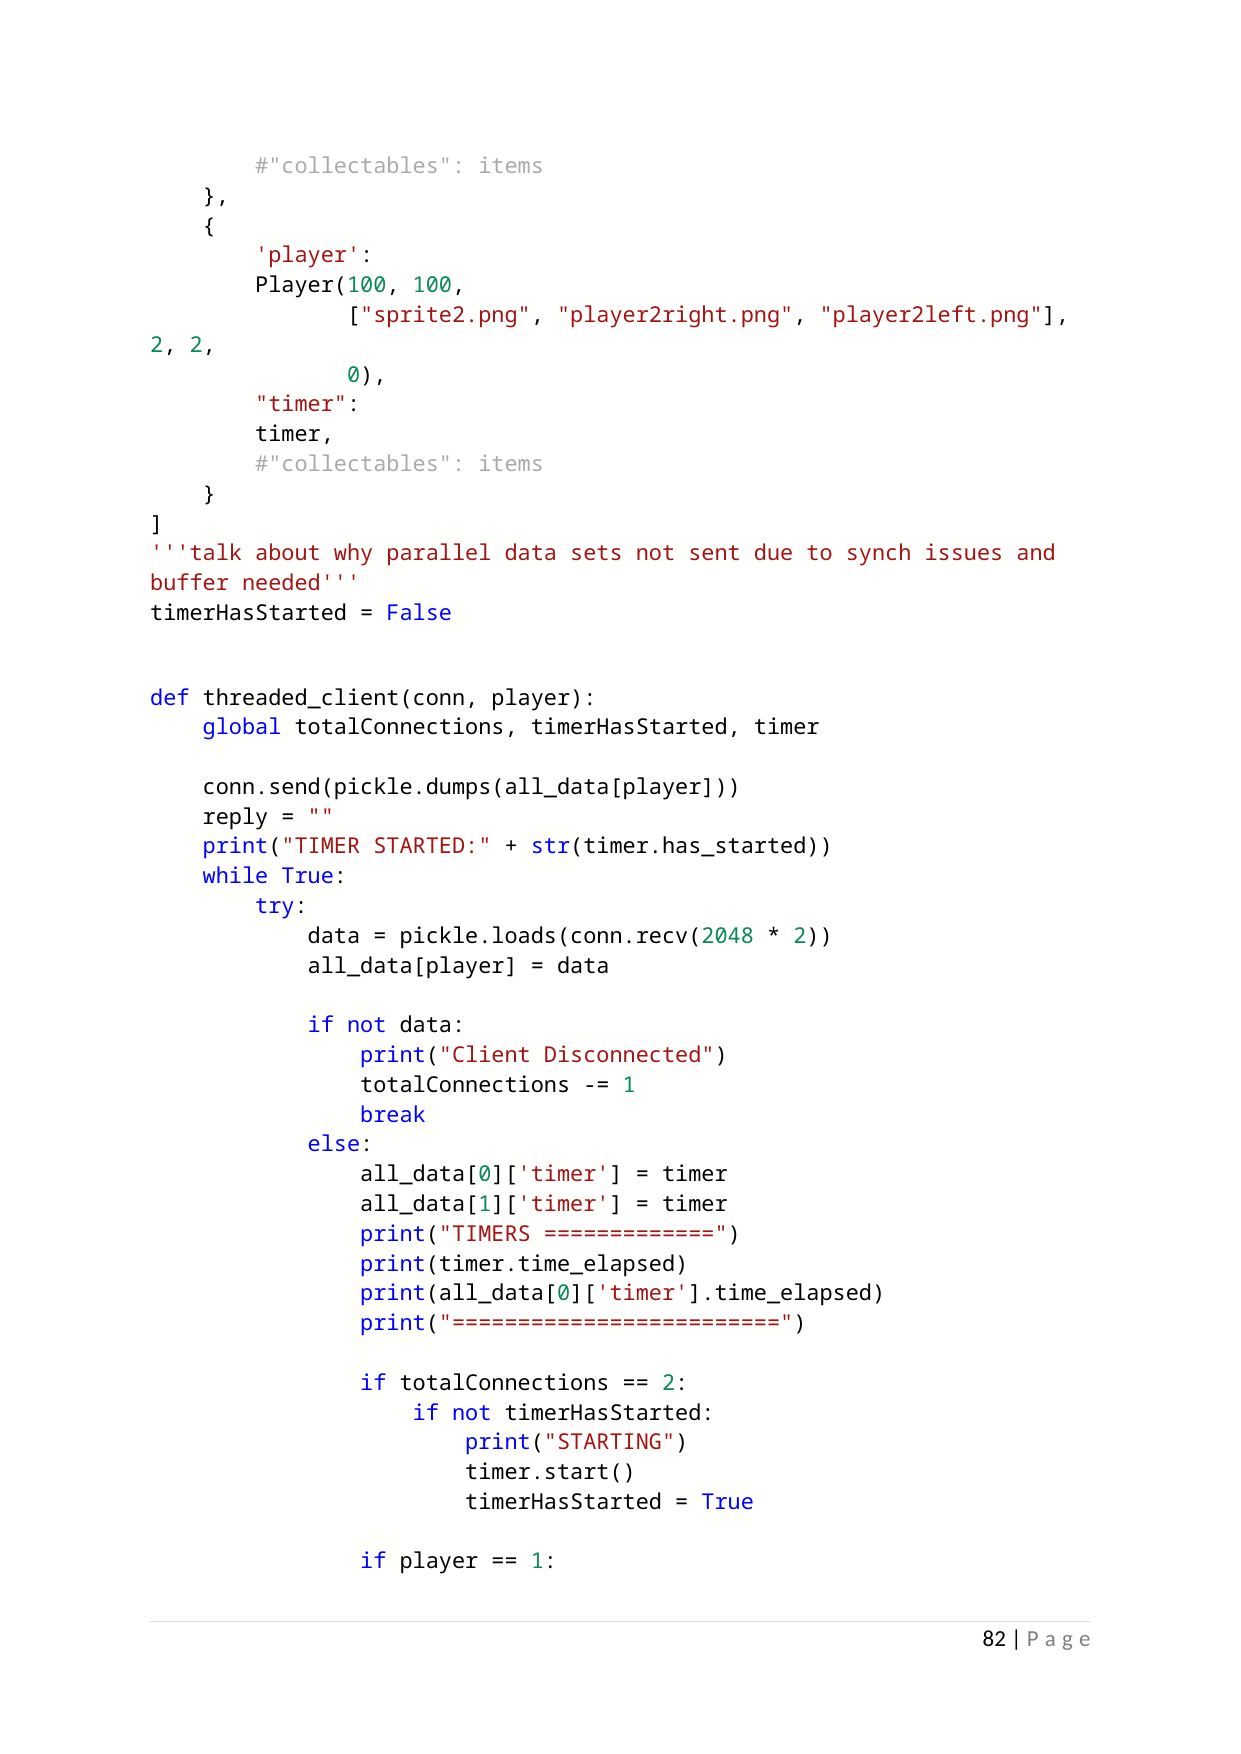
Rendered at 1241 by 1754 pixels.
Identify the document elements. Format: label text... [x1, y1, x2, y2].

text reply = "" [150, 801, 1090, 830]
text }, [150, 180, 1090, 209]
text Player(100, 100, [150, 269, 1090, 299]
text print("STARTING") [150, 1426, 1090, 1456]
text all_data[player] = data [150, 949, 1090, 979]
text totalConnections -= 1 [150, 1069, 1090, 1098]
text 0), [150, 358, 1090, 388]
text else: [150, 1128, 1090, 1158]
text #"collectables": items [150, 150, 1090, 180]
text all_data[0]['timer'] = timer [150, 1158, 1090, 1188]
text '''talk about why parallel data sets not sent due to synch issues and buffer needed''' [150, 537, 1090, 597]
text "timer": [150, 388, 1090, 418]
text if player == 1: [150, 1545, 1090, 1575]
text while True: [150, 860, 1090, 890]
text timerHasStarted = True [150, 1486, 1090, 1516]
text #"collectables": items [150, 448, 1090, 478]
text break [150, 1098, 1090, 1128]
text print("TIMER STARTED:" + str(timer.has_started)) [150, 830, 1090, 860]
text print(timer.time_elapsed) [150, 1247, 1090, 1277]
text timer.start() [150, 1456, 1090, 1486]
text } [150, 478, 1090, 507]
text if totalConnections == 2: [150, 1367, 1090, 1396]
text 'player': [150, 239, 1090, 269]
text timerHasStarted = False [150, 597, 1090, 627]
text def threaded_client(conn, player): [150, 681, 1090, 711]
text timer, [150, 418, 1090, 448]
text data = pickle.loads(conn.recv(2048 * 2)) [150, 920, 1090, 949]
text { [150, 209, 1090, 239]
text all_data[1]['timer'] = timer [150, 1188, 1090, 1218]
text print("=========================") [150, 1307, 1090, 1337]
text print("Client Disconnected") [150, 1039, 1090, 1069]
text global totalConnections, timerHasStarted, timer [150, 711, 1090, 741]
text ["sprite2.png", "player2right.png", "player2left.png"], 2, 2, [150, 299, 1090, 358]
text if not timerHasStarted: [150, 1396, 1090, 1426]
text print("TIMERS =============") [150, 1218, 1090, 1247]
text conn.send(pickle.dumps(all_data[player])) [150, 771, 1090, 801]
text if not data: [150, 1009, 1090, 1039]
text try: [150, 890, 1090, 920]
text ] [150, 507, 1090, 537]
text print(all_data[0]['timer'].time_elapsed) [150, 1277, 1090, 1307]
